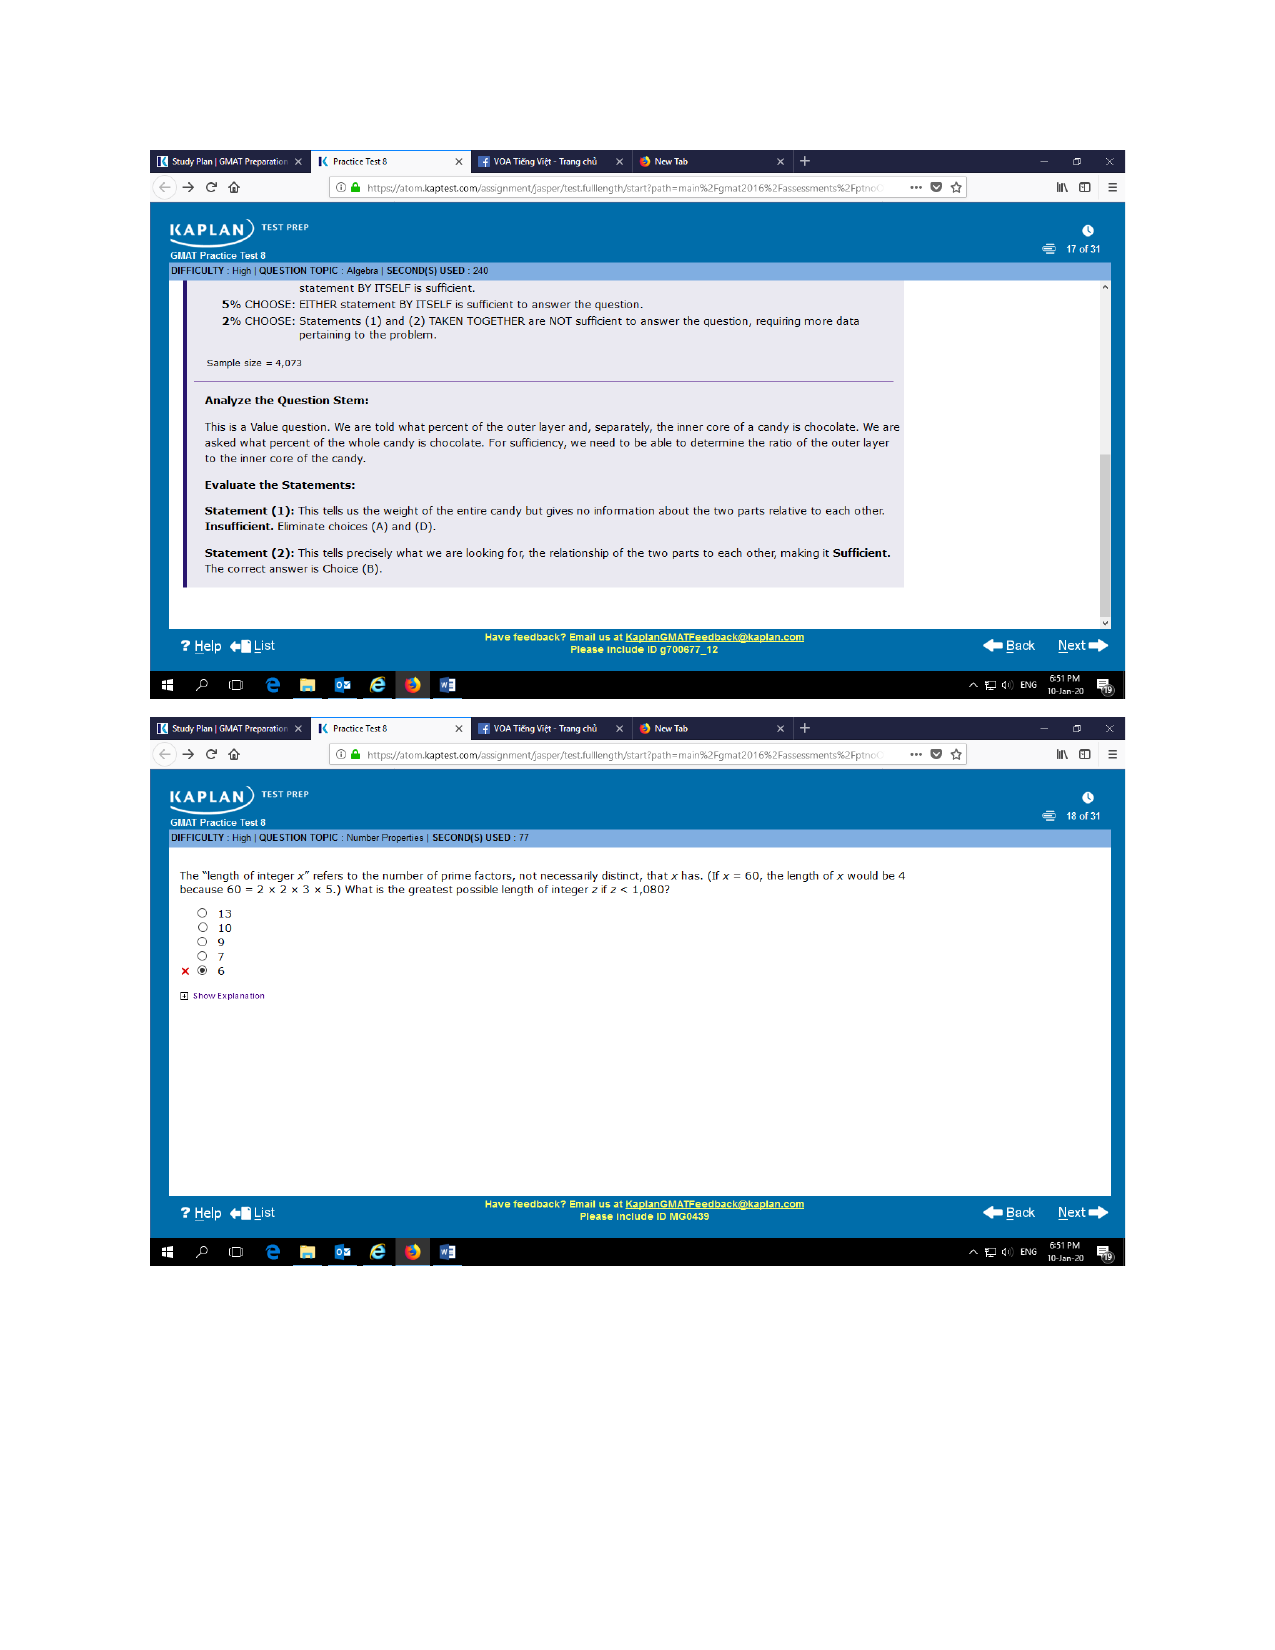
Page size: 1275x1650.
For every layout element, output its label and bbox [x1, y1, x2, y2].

picture [150, 717, 1125, 1266]
picture [150, 150, 1125, 699]
